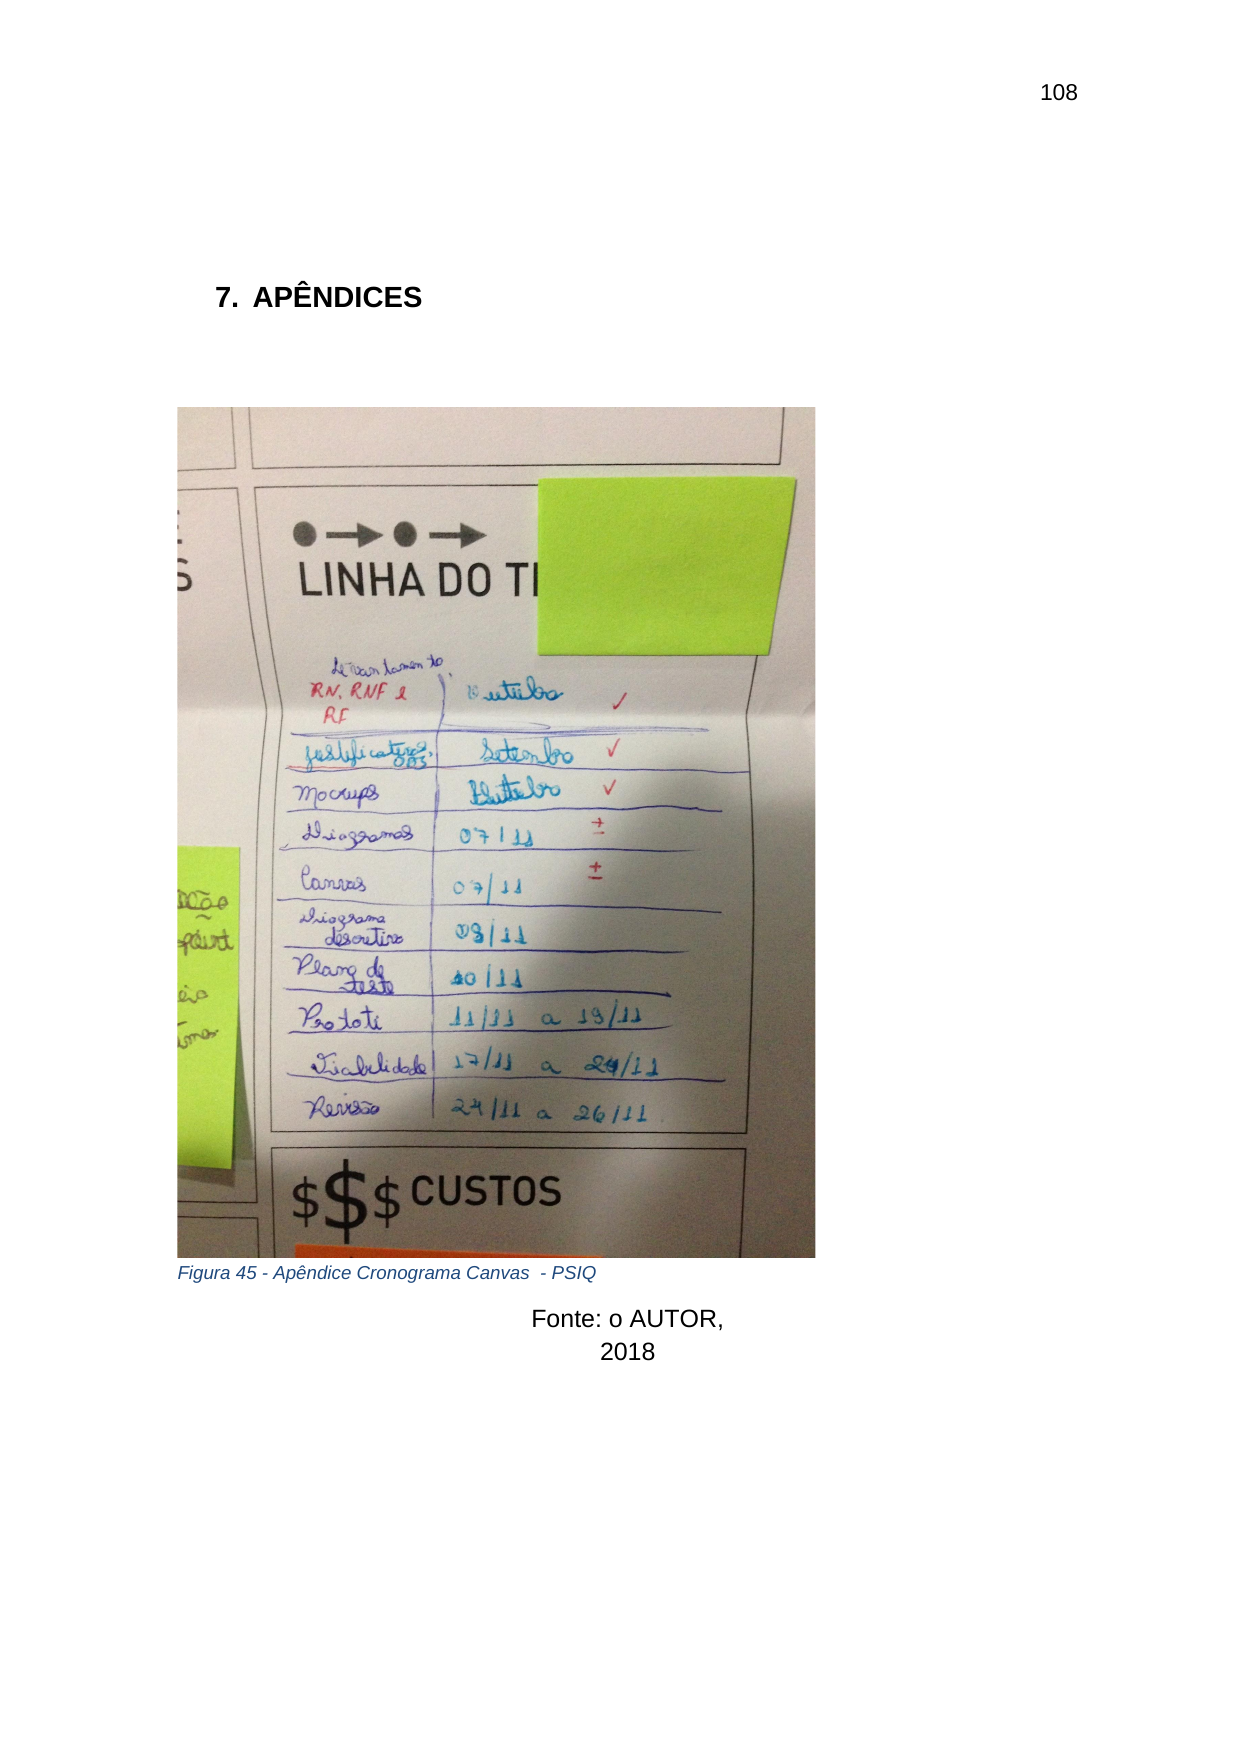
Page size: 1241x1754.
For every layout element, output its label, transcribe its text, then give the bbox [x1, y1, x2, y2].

text 2018 [177, 1337, 1078, 1366]
picture [177, 407, 816, 1258]
list APÊNDICES [215, 280, 1078, 314]
text Fonte: o AUTOR, [177, 1304, 1078, 1333]
